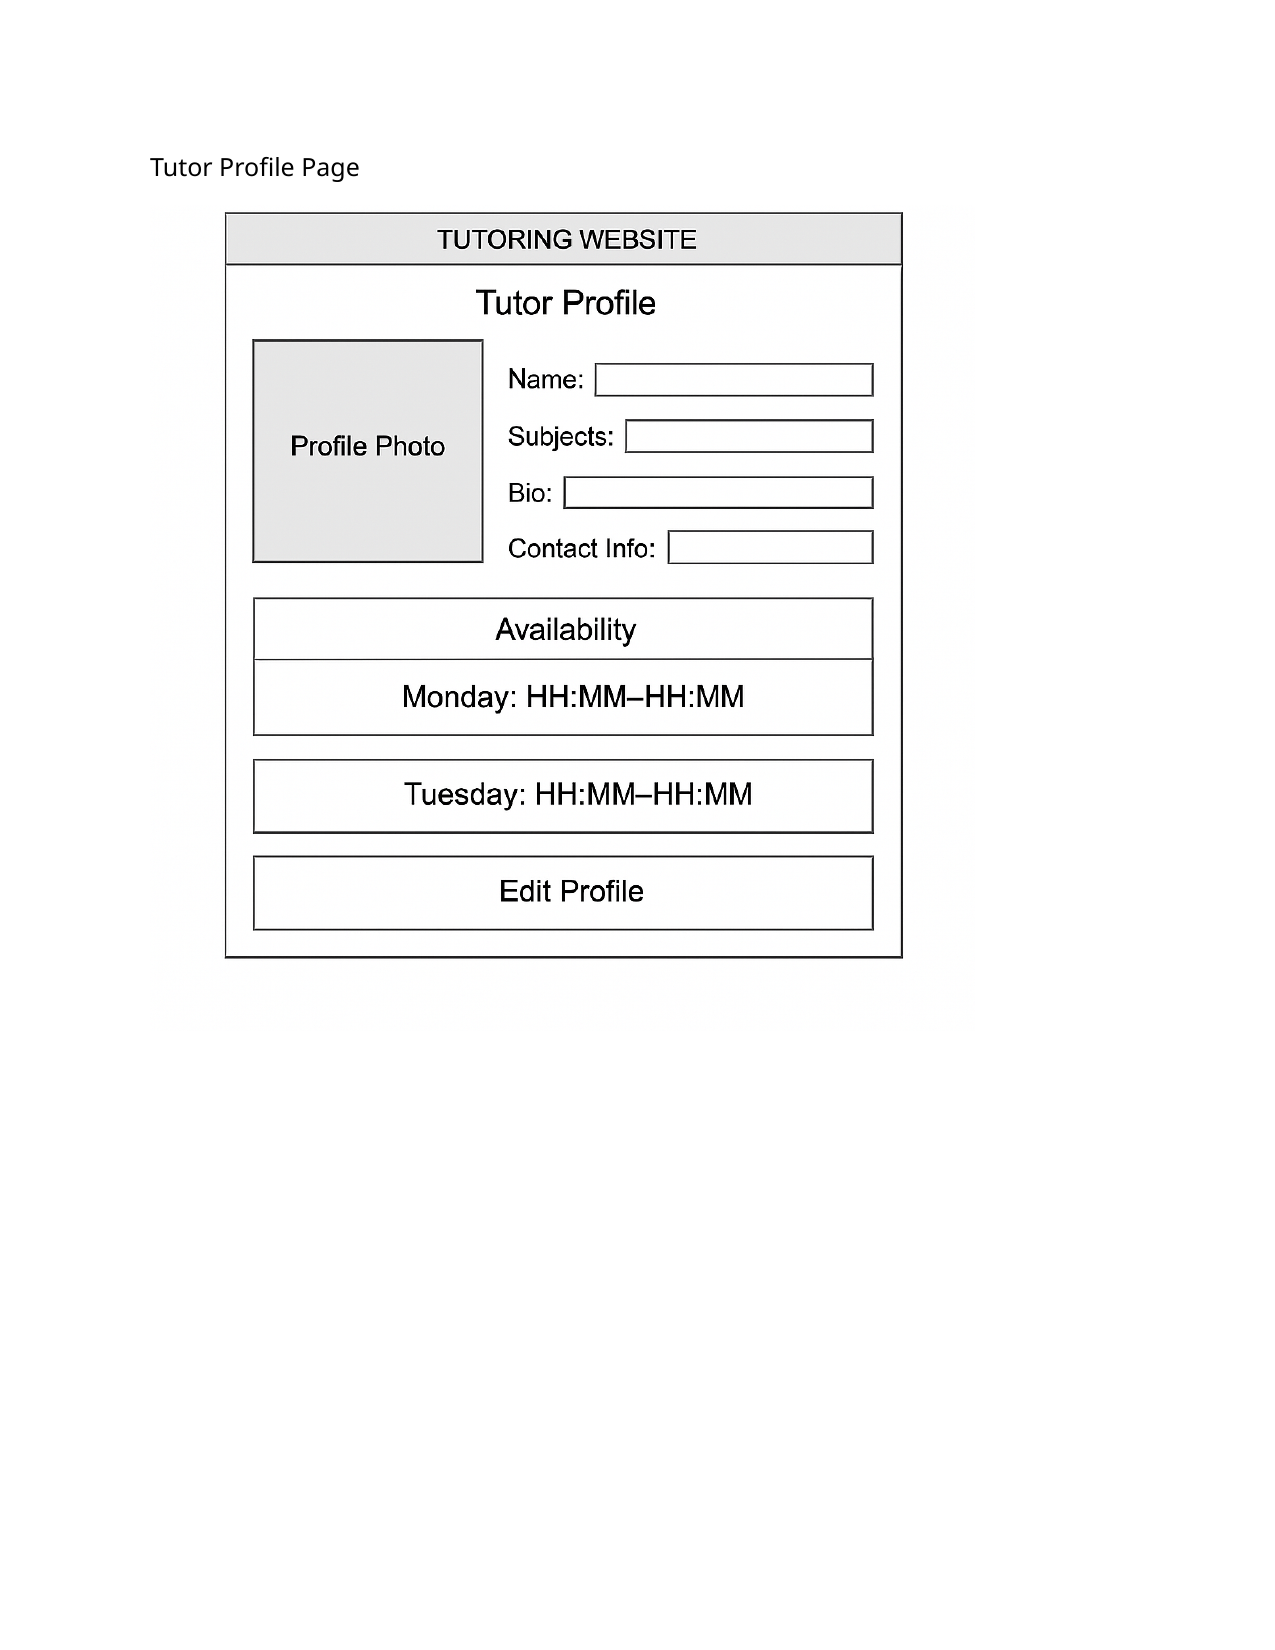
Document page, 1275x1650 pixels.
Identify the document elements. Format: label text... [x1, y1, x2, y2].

text Tutor Profile Page [150, 150, 1125, 184]
picture [150, 205, 976, 1031]
